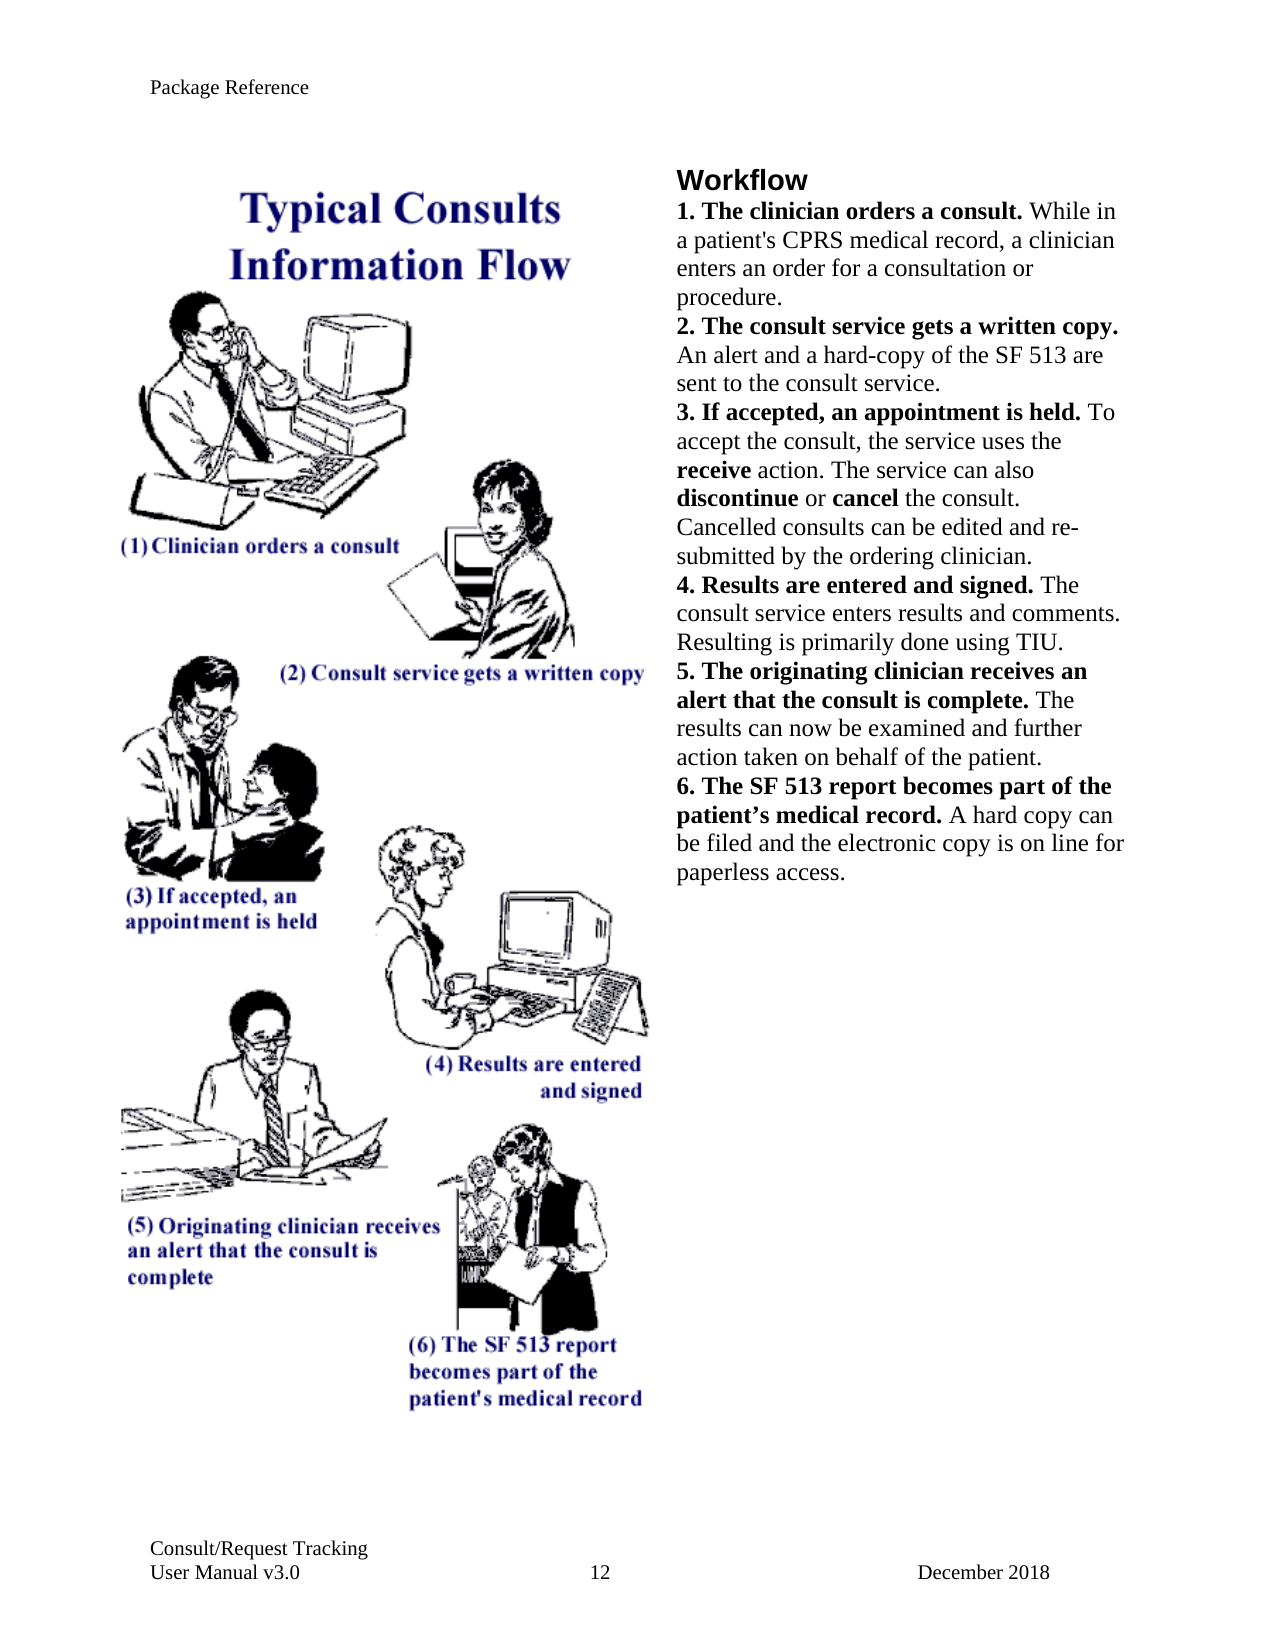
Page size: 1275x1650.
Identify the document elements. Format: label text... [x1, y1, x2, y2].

list 1. The clinician orders a consult. While in a patient's CPRS medical record, a clinician enters an order for a consultation or procedure. [658, 196, 1125, 311]
picture [120, 175, 658, 1412]
subtitle Workflow [150, 162, 1125, 196]
list 4. Results are entered and signed. The consult service enters results and comments. Resulting is primarily done using TIU. [658, 570, 1125, 656]
list 2. The consult service gets a written copy. An alert and a hard-copy of the SF 513 are sent to the consult service. [658, 311, 1125, 397]
list 3. If accepted, an appointment is held. To accept the consult, the service uses the receive action. The service can also discontinue or cancel the consult. Cancelled consults can be edited and re-submitted by the ordering clinician. [658, 397, 1125, 570]
list 5. The originating clinician receives an alert that the consult is complete. The results can now be examined and further action taken on behalf of the patient. [658, 656, 1125, 771]
text 6. The SF 513 report becomes part of the patient’s medical record. A hard copy can be filed and the electronic copy is on line for paperless access. [658, 771, 1125, 886]
